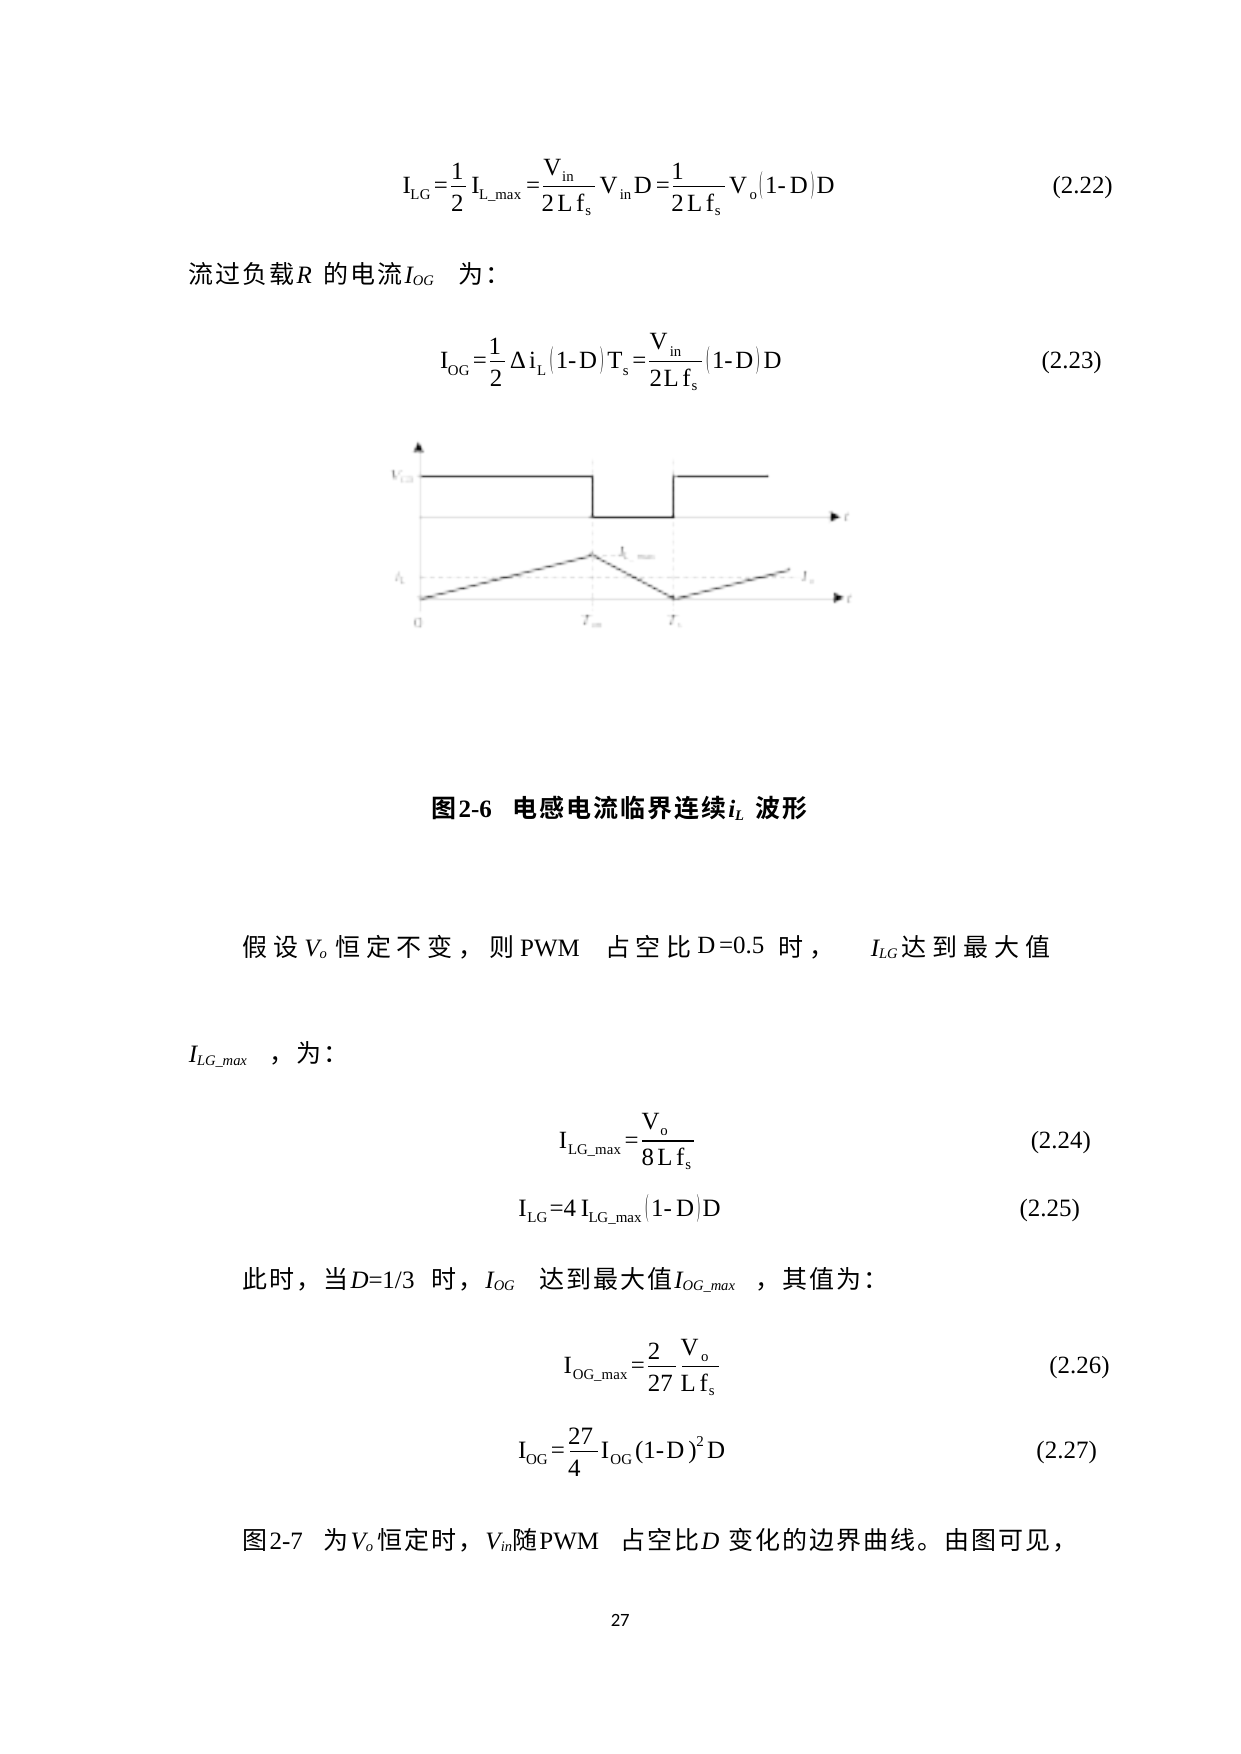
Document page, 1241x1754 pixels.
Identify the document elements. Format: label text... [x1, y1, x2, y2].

text 假设Vo恒定不变，则PWM占空比时， ILG达到最大值ILG_max，为： [188, 910, 1052, 1087]
text 此时，当D=1/3时，IOG达到最大值IOG_max，其值为： [188, 1242, 1052, 1313]
text 图2-6 电感电流临界连续iL波形 [188, 771, 1052, 842]
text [188, 1503, 1052, 1574]
text 流过负载R的电流IOG为： [188, 237, 1052, 308]
